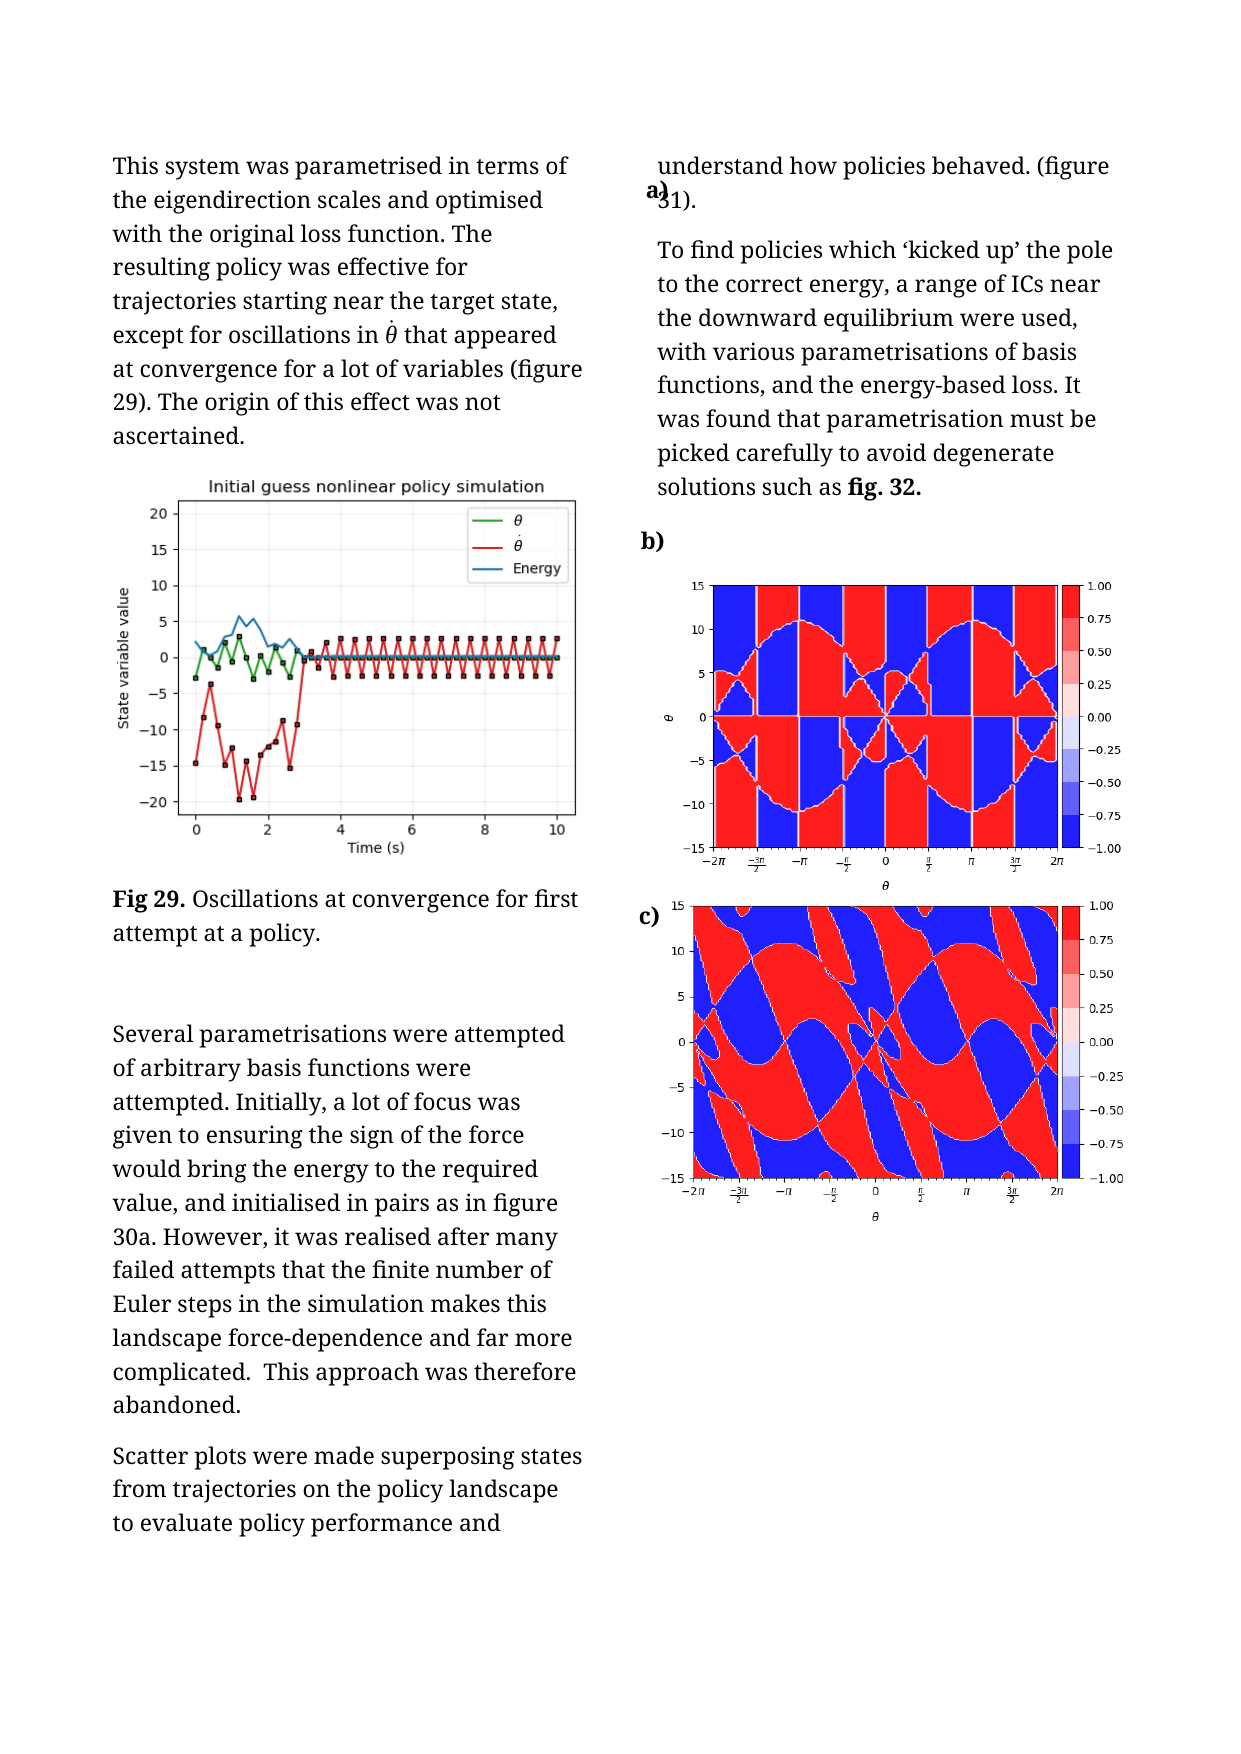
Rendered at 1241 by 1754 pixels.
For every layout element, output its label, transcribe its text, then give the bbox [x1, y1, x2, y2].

picture [657, 571, 1128, 894]
picture [657, 896, 1128, 1226]
picture [112, 470, 584, 865]
text Several parametrisations were attempted of arbitrary basis functions were attempted. Initially, a lot of focus was given to ensuring the sign of the force would bring the energy to the required value, and initialised in pairs as in figure 30a. However, it was realised after many failed attempts that the finite number of Euler steps in the simulation makes this landscape force-dependence and far more complicated. This approach was therefore abandoned. [112, 1018, 583, 1420]
text Scatter plots were made superposing states from trajectories on the policy landscape to evaluate policy performance and understand how policies behaved. (figure 31). [112, 1439, 583, 1538]
text Fig 29. Oscillations at convergence for first attempt at a policy. [112, 883, 583, 948]
text This system was parametrised in terms of the eigendirection scales and optimised with the original loss function. The resulting policy was effective for trajectories starting near the target state, except for oscillations in that appeared at convergence for a lot of variables (figure 29). The origin of this effect was not ascertained. [112, 150, 583, 451]
text Scatter plots were made superposing states from trajectories on the policy landscape to evaluate policy performance and understand how policies behaved. (figure 31). [657, 150, 1128, 215]
text To find policies which ‘kicked up’ the pole to the correct energy, a range of ICs near the downward equilibrium were used, with various parametrisations of basis functions, and the energy-based loss. It was found that parametrisation must be picked carefully to avoid degenerate solutions such as fig. 32. [657, 234, 1128, 502]
